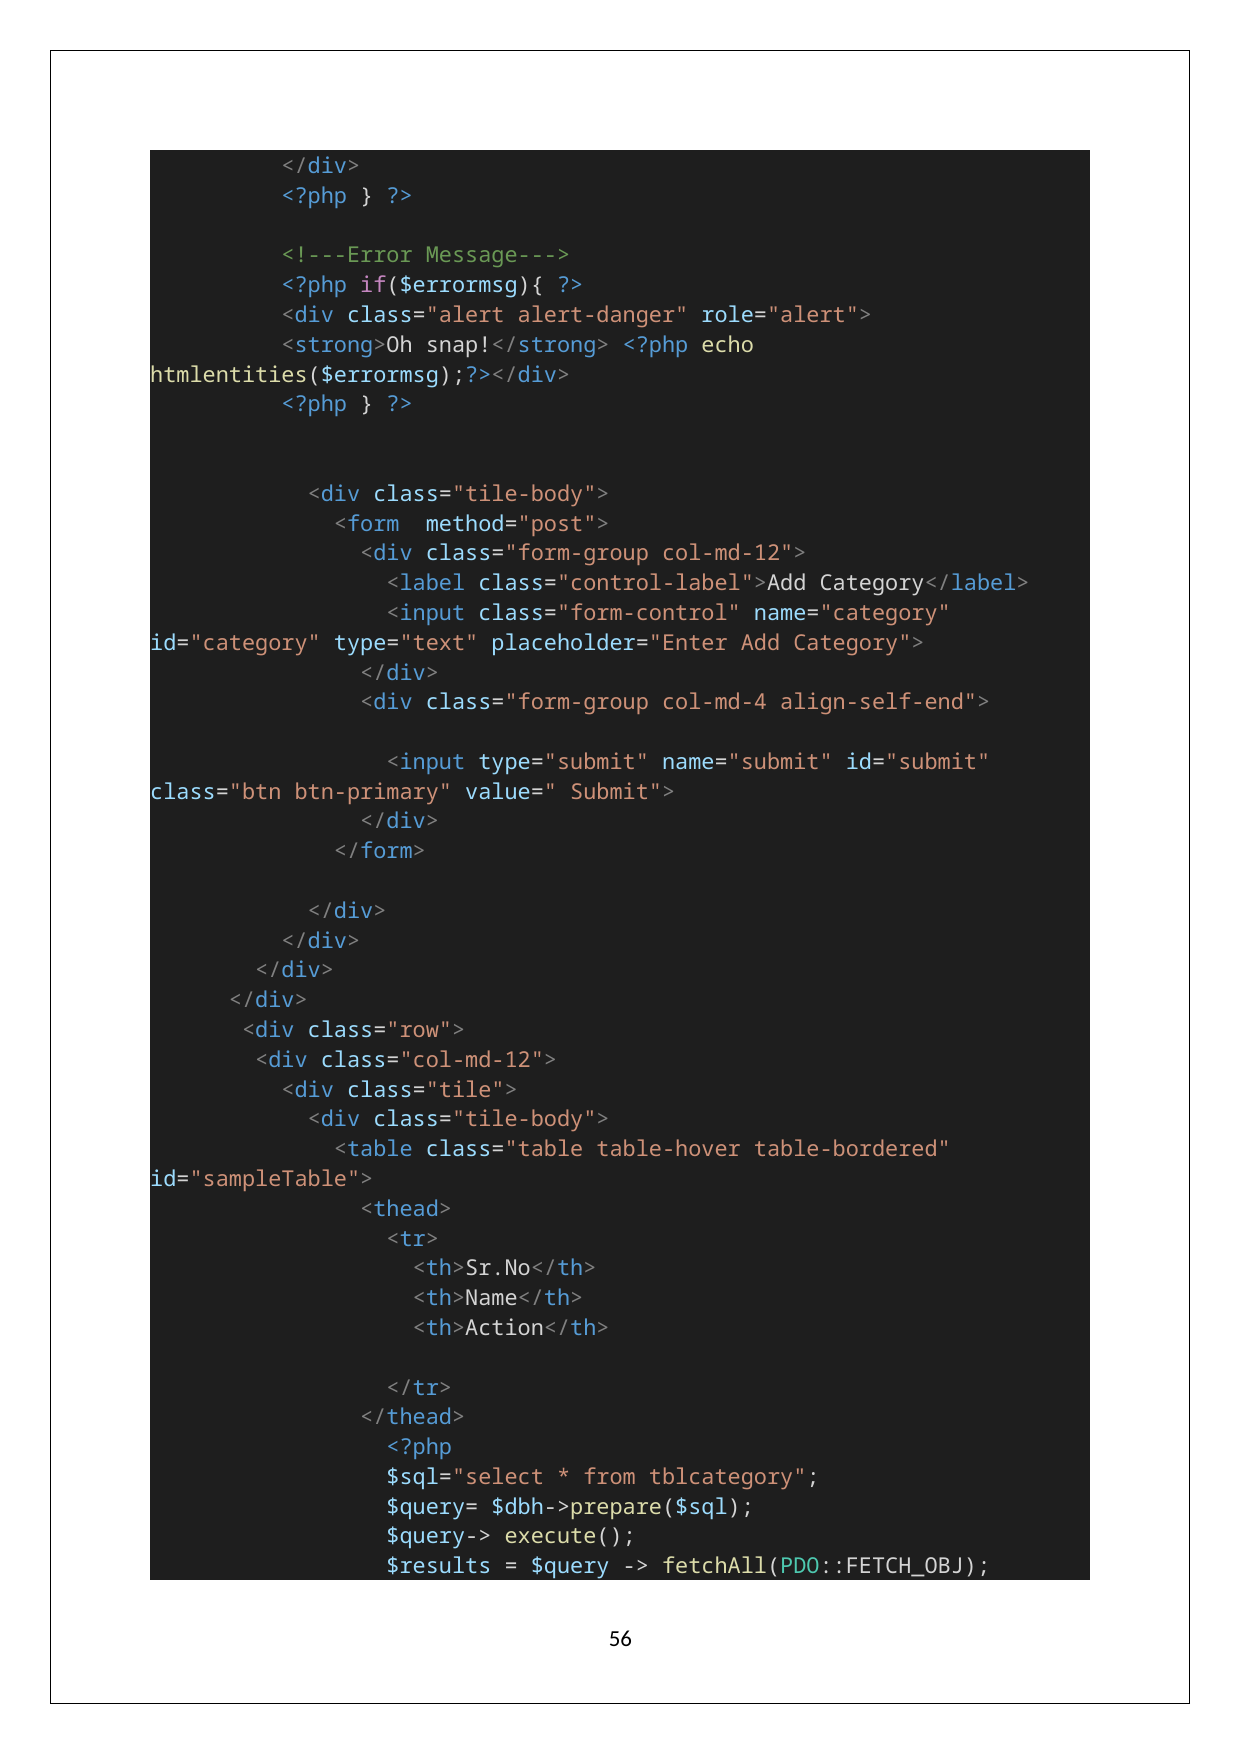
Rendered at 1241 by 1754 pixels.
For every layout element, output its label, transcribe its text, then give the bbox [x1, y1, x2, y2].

text <input type="submit" name="submit" id="submit" class="btn btn-primary" value=" Submit"> [150, 746, 1090, 805]
text </div> [150, 150, 1090, 180]
text <th>Action</th> [150, 1312, 1090, 1342]
text <!---Error Message---> [150, 239, 1090, 269]
text <th>Sr.No</th> [150, 1252, 1090, 1282]
text <label class="control-label">Add Category</label> [150, 567, 1090, 597]
text </div> [150, 656, 1090, 686]
text <div class="form-group col-md-12"> [150, 537, 1090, 567]
text <div class="form-group col-md-4 align-self-end"> [150, 686, 1090, 716]
text <strong>Oh snap!</strong> <?php echo htmlentities($errormsg);?></div> [150, 329, 1090, 388]
text <div class="tile"> [150, 1073, 1090, 1103]
text $query-> execute(); [150, 1520, 1090, 1550]
text </div> [150, 924, 1090, 954]
text </tr> [150, 1371, 1090, 1401]
text <th>Name</th> [150, 1282, 1090, 1312]
text <form method="post"> [150, 507, 1090, 537]
text <div class="tile-body"> [150, 1103, 1090, 1133]
text $query= $dbh->prepare($sql); [150, 1491, 1090, 1520]
text </form> [150, 835, 1090, 865]
text <?php } ?> [150, 180, 1090, 209]
text $results = $query -> fetchAll(PDO::FETCH_OBJ); [150, 1550, 1090, 1580]
text <div class="col-md-12"> [150, 1044, 1090, 1073]
text </div> [150, 895, 1090, 924]
text <div class="row"> [150, 1014, 1090, 1044]
text <tr> [150, 1222, 1090, 1252]
text <?php } ?> [150, 388, 1090, 418]
text </div> [150, 954, 1090, 984]
text <?php if($errormsg){ ?> [150, 269, 1090, 299]
text </thead> [150, 1401, 1090, 1431]
text <?php [150, 1431, 1090, 1461]
text $sql="select * from tblcategory"; [150, 1461, 1090, 1491]
text </div> [150, 984, 1090, 1014]
text <input class="form-control" name="category" id="category" type="text" placeholder="Enter Add Category"> [150, 597, 1090, 656]
text </div> [150, 805, 1090, 835]
text <table class="table table-hover table-bordered" id="sampleTable"> [150, 1133, 1090, 1193]
text <div class="tile-body"> [150, 478, 1090, 507]
text <thead> [150, 1193, 1090, 1222]
text <div class="alert alert-danger" role="alert"> [150, 299, 1090, 329]
